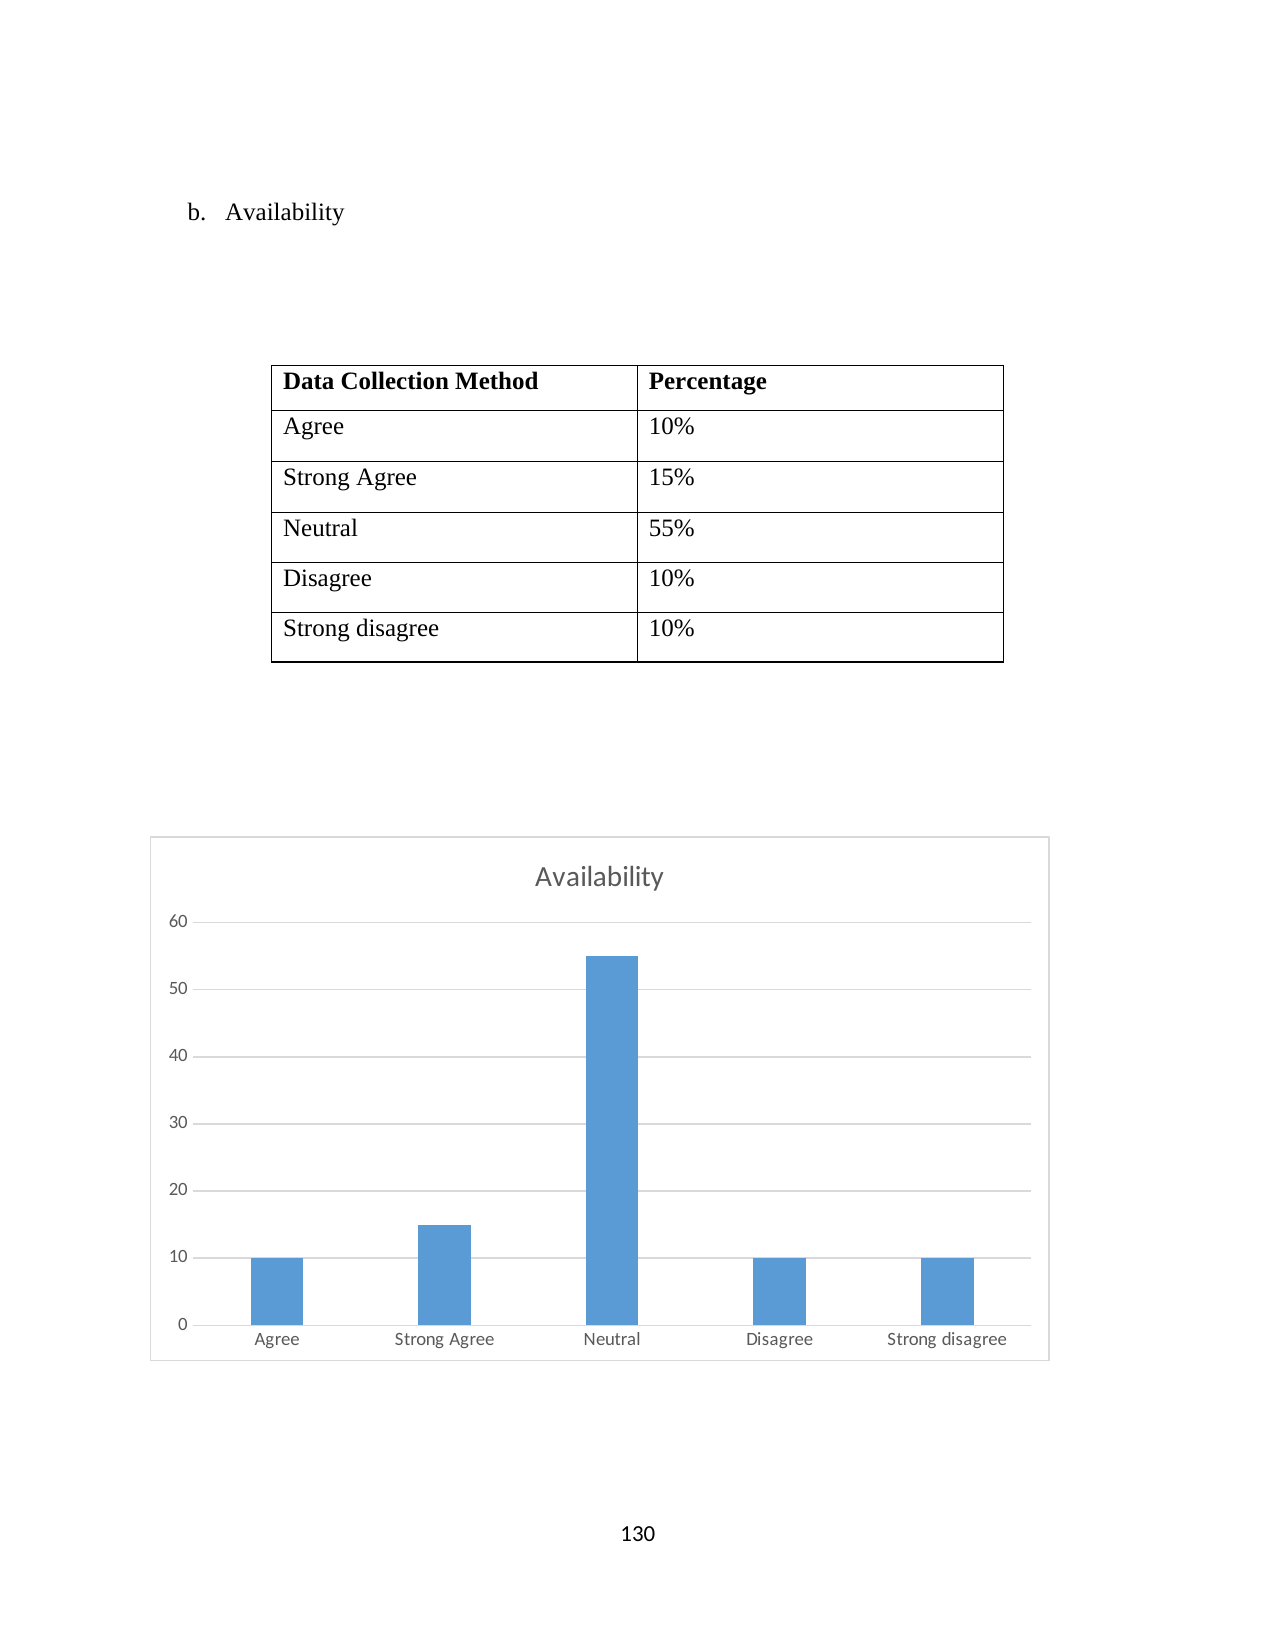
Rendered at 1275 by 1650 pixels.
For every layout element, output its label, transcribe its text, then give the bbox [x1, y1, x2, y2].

table_cell Agree [272, 411, 637, 461]
table_cell 10% [638, 613, 1003, 661]
table_cell Strong Agree [272, 462, 637, 512]
table_cell 10% [638, 563, 1003, 612]
table_cell 55% [638, 513, 1003, 562]
table_cell Disagree [272, 563, 637, 612]
list Availability [187, 197, 1125, 226]
table_cell Strong disagree [272, 613, 637, 661]
table_cell 10% [638, 411, 1003, 461]
table_header Percentage [638, 366, 1003, 410]
table_cell Neutral [272, 513, 637, 562]
table_cell 15% [638, 462, 1003, 512]
table_header Data Collection Method [272, 366, 637, 410]
